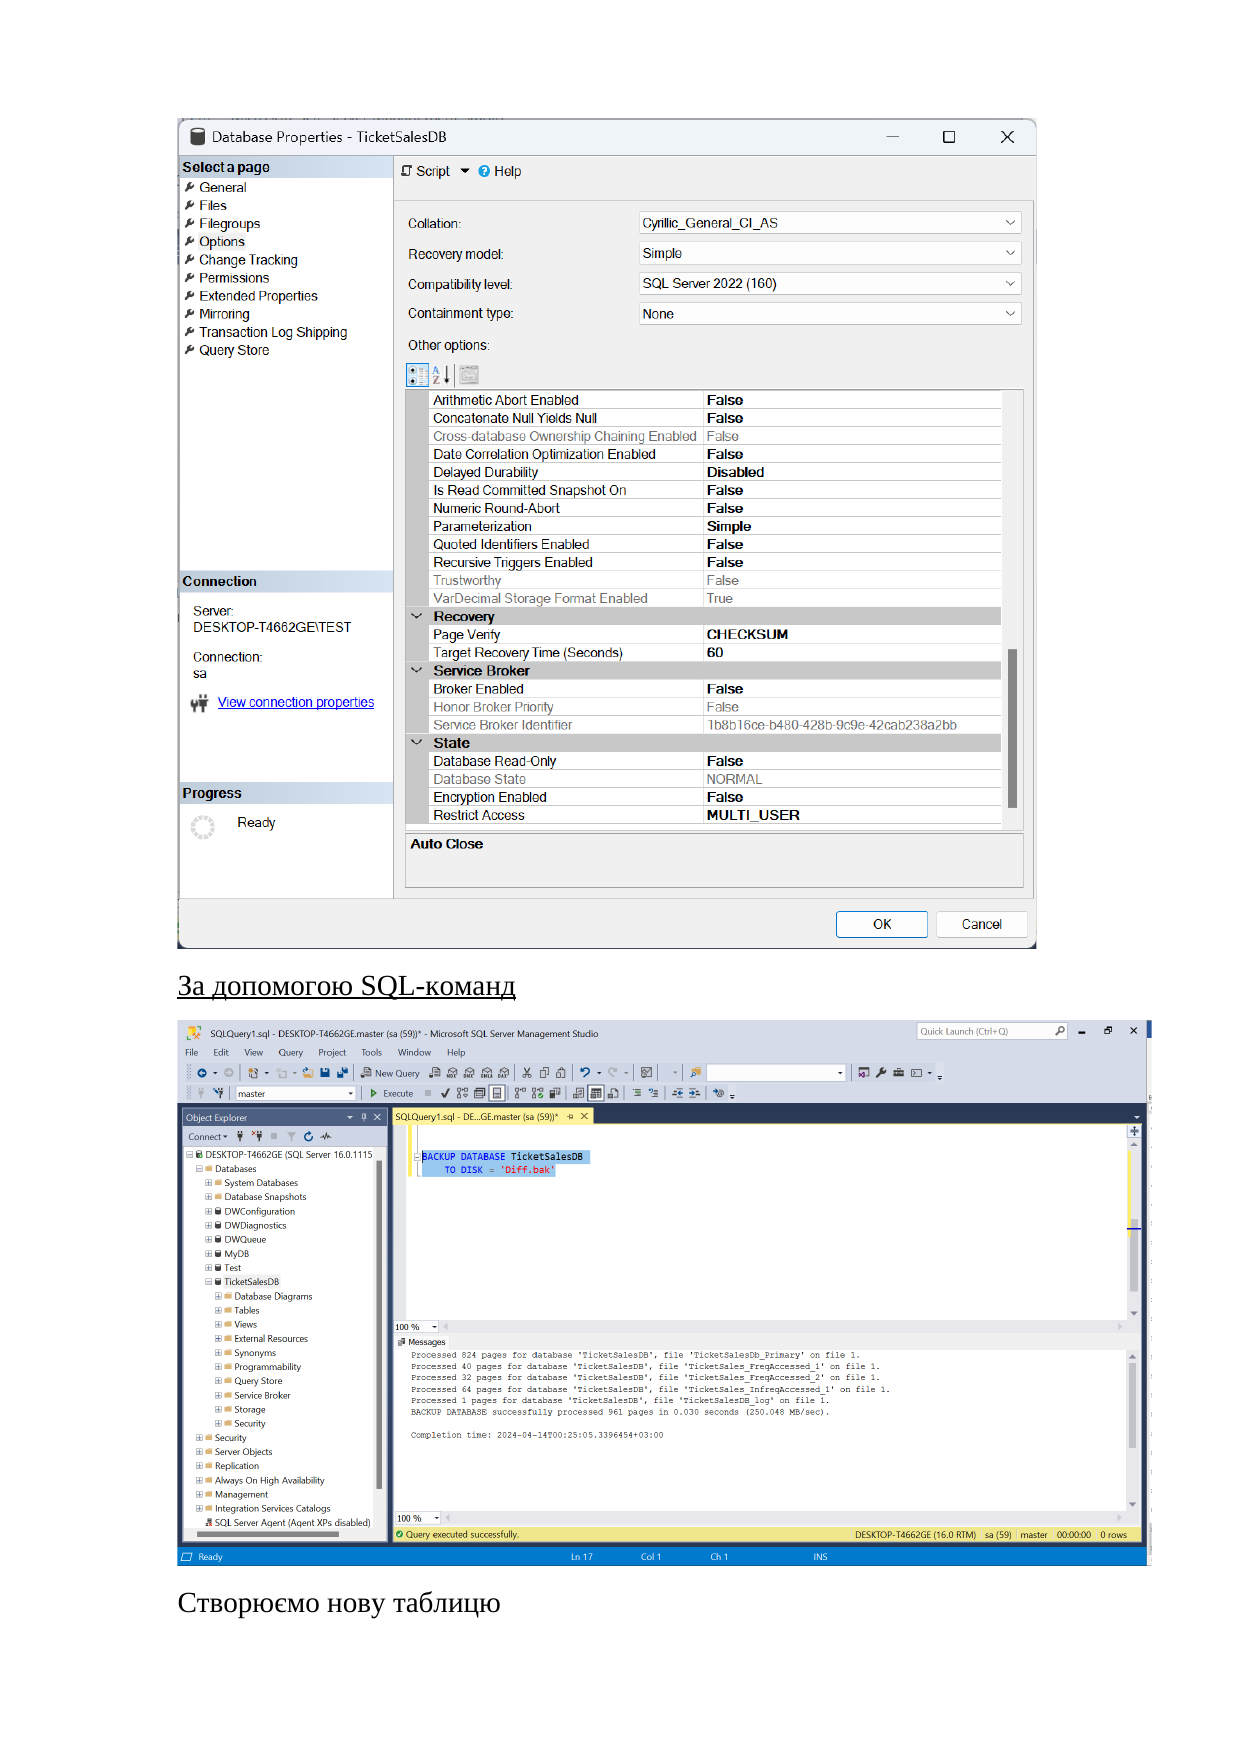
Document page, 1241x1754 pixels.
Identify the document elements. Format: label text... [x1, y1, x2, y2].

picture [177, 1020, 1152, 1566]
text За допомогою SQL-команд [177, 968, 1152, 1002]
picture [177, 118, 1037, 949]
text Створюємо нову таблицю [177, 1585, 1152, 1619]
